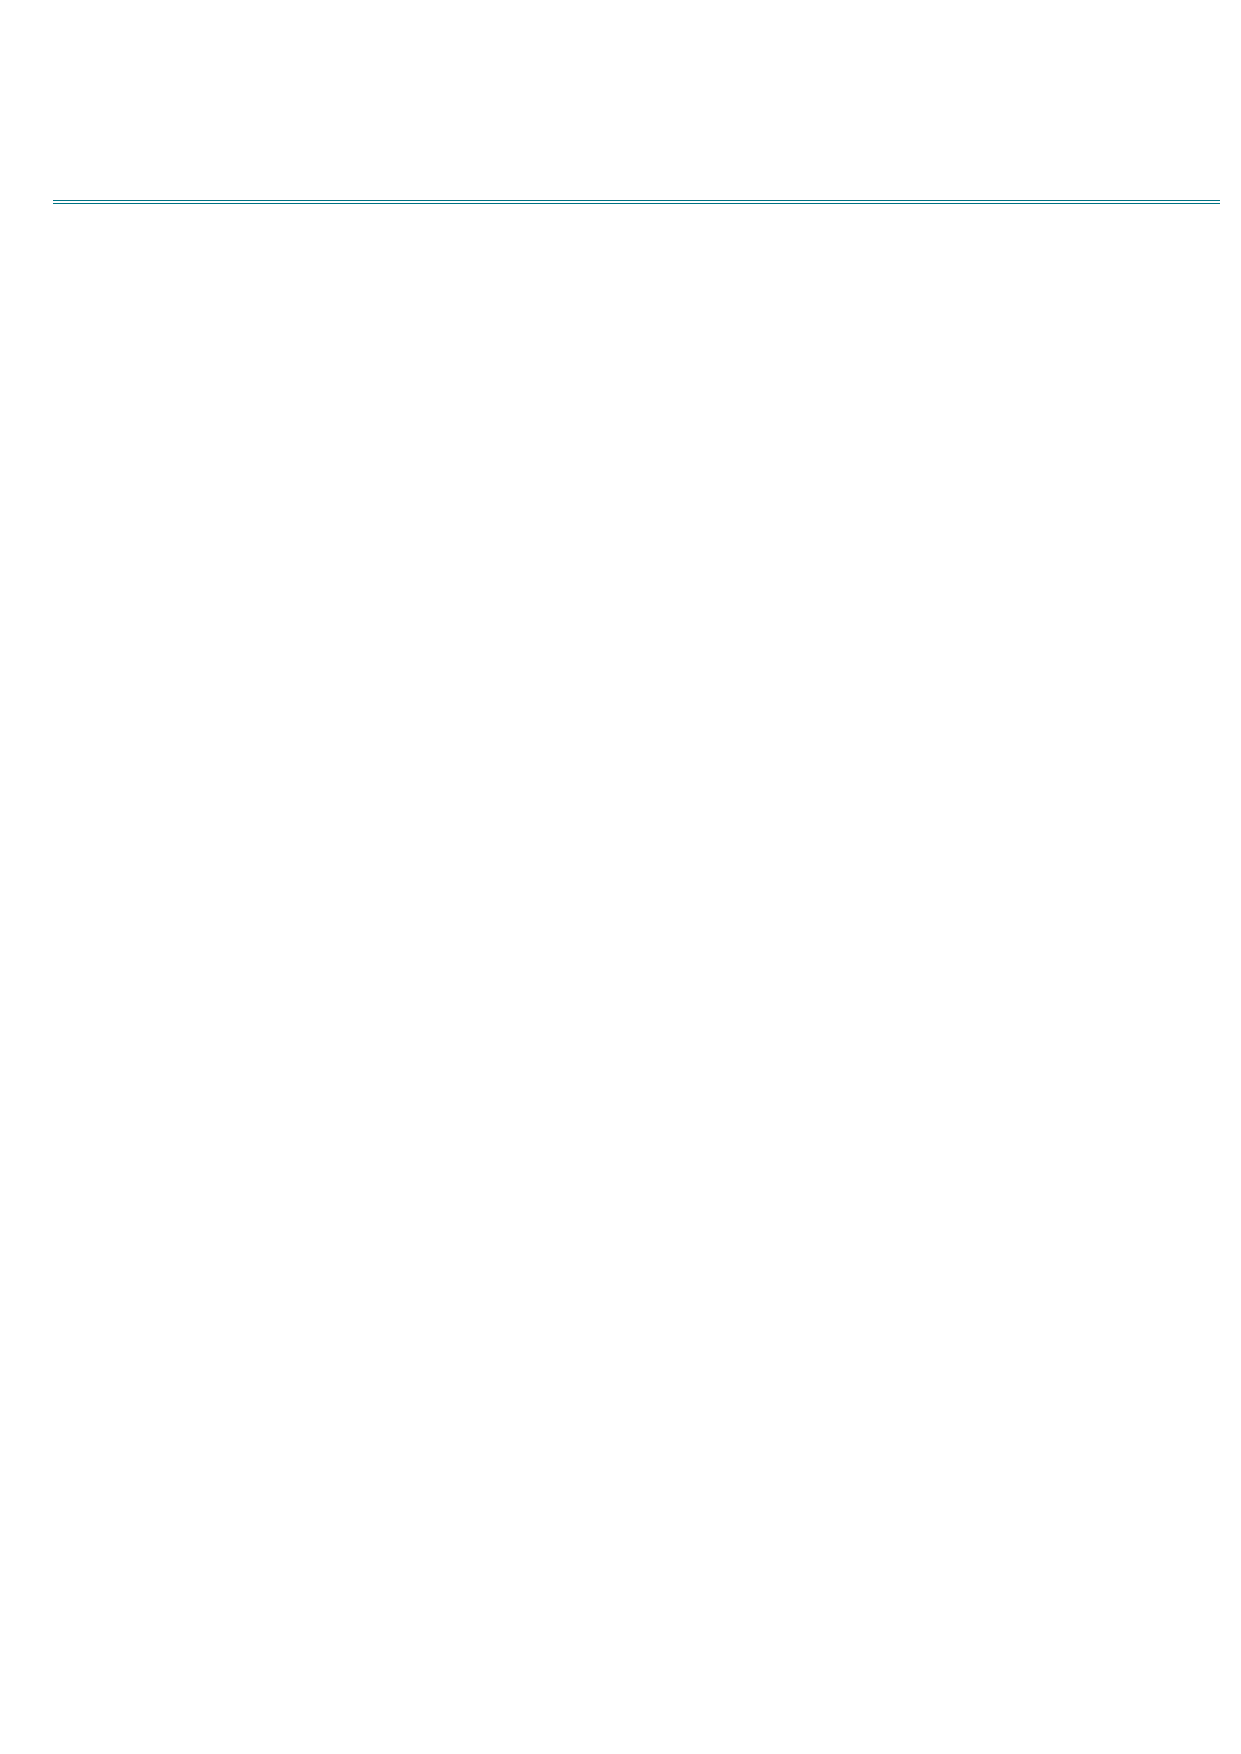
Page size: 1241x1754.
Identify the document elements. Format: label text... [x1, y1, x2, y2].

text 22 [36, 183, 1240, 204]
